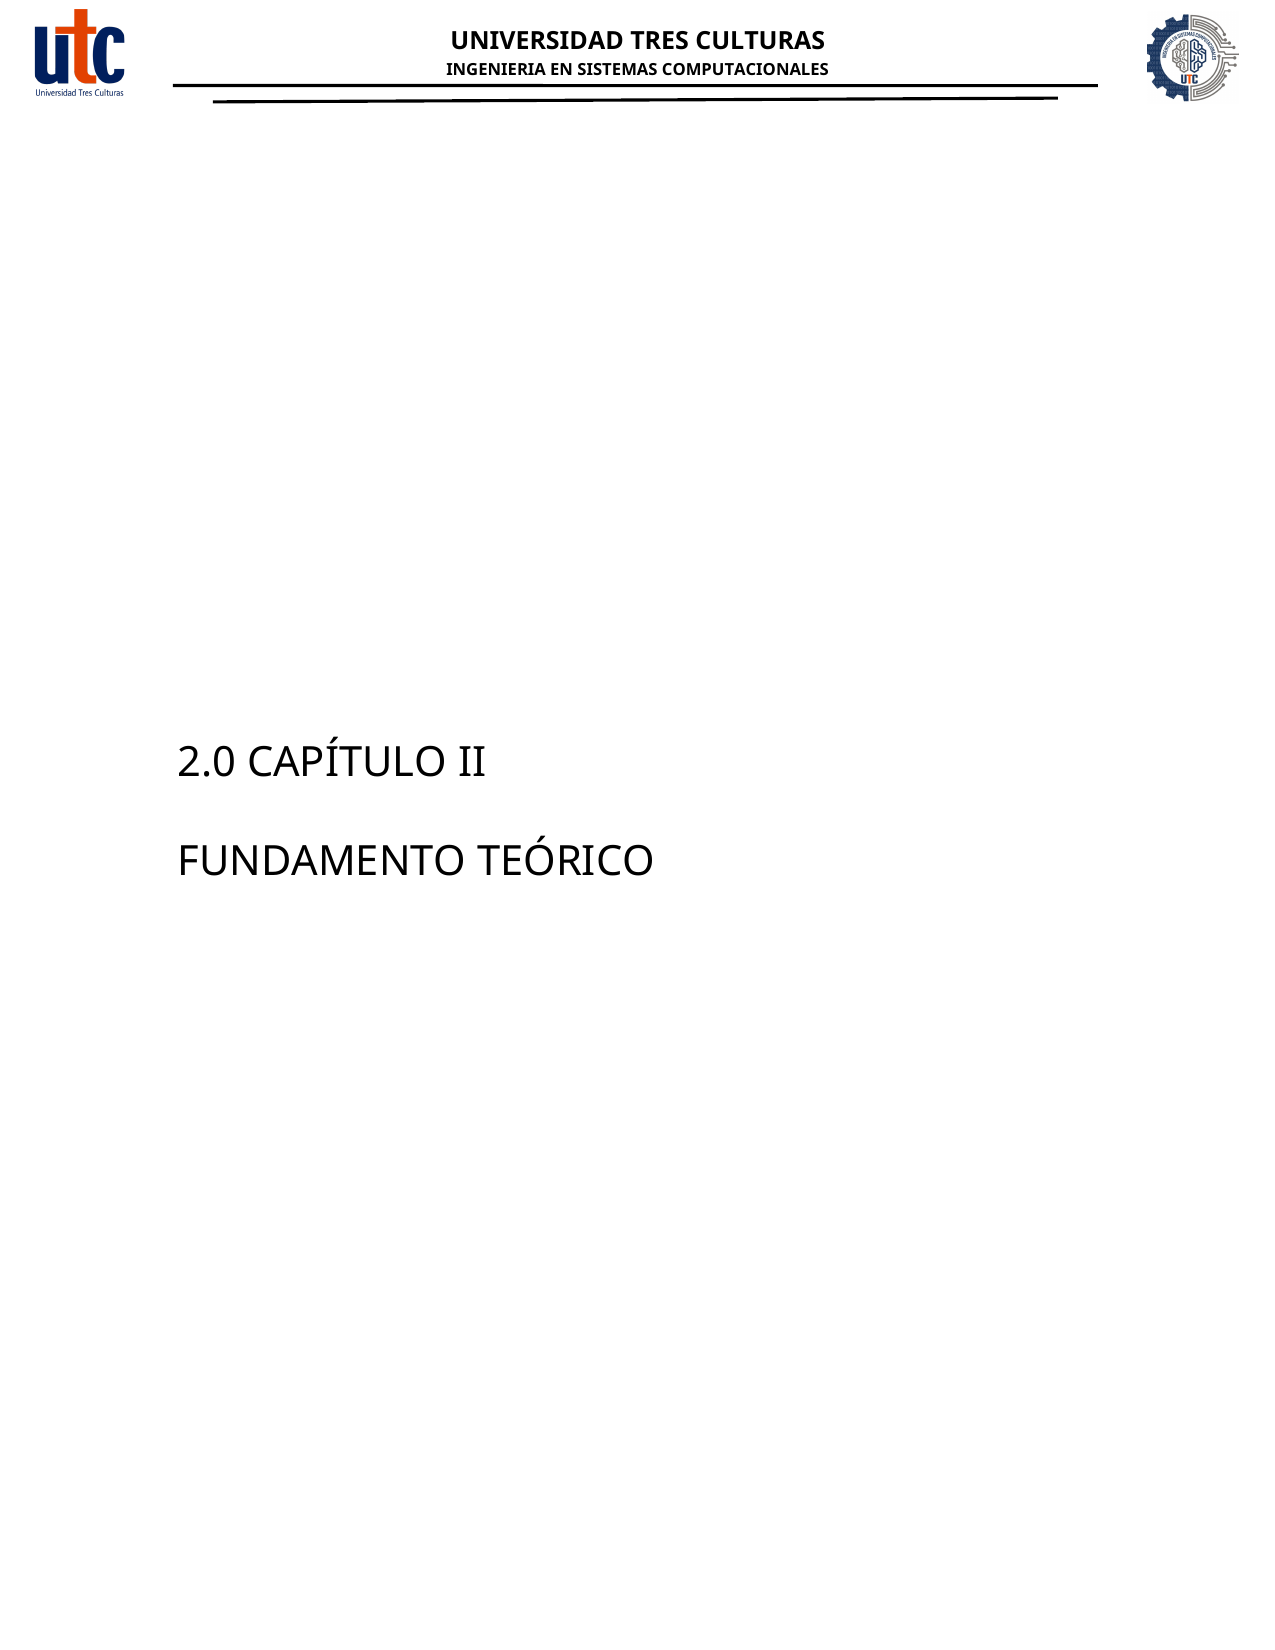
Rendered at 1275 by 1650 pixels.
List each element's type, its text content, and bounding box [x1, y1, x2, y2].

picture [1147, 11, 1239, 104]
subtitle 2.0 CAPÍTULO II [177, 732, 1098, 788]
subtitle FUNDAMENTO TEÓRICO [177, 831, 1098, 887]
picture [34, 9, 125, 96]
